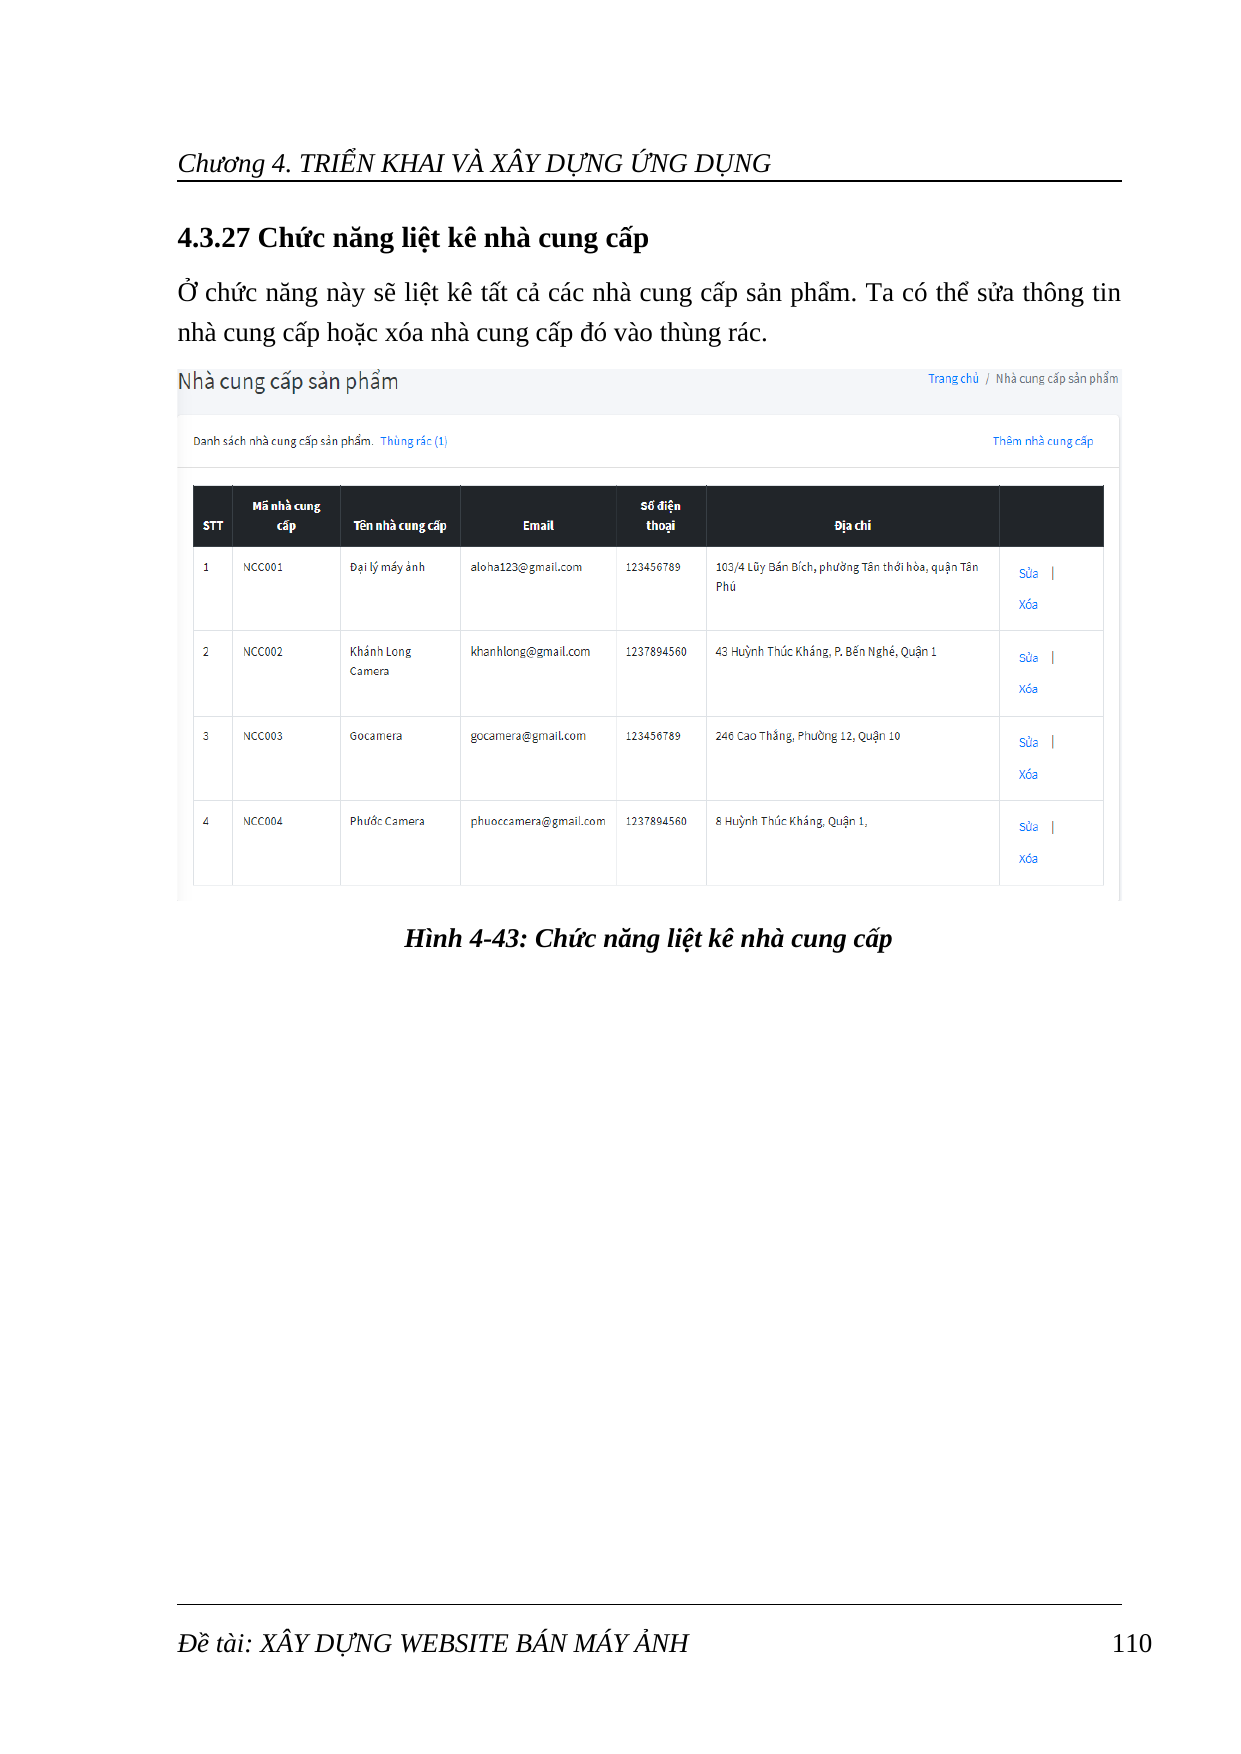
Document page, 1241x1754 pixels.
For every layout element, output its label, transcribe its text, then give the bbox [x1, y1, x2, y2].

picture [177, 369, 1123, 901]
text Ở chức năng này sẽ liệt kê tất cả các nhà cung cấp sản phẩm. Ta có thể sửa thông tin nhà cung cấp hoặc xóa nhà cung cấp đó vào thùng rác. [177, 276, 1122, 347]
text 4.3.27 Chức năng liệt kê nhà cung cấp [177, 220, 1122, 253]
